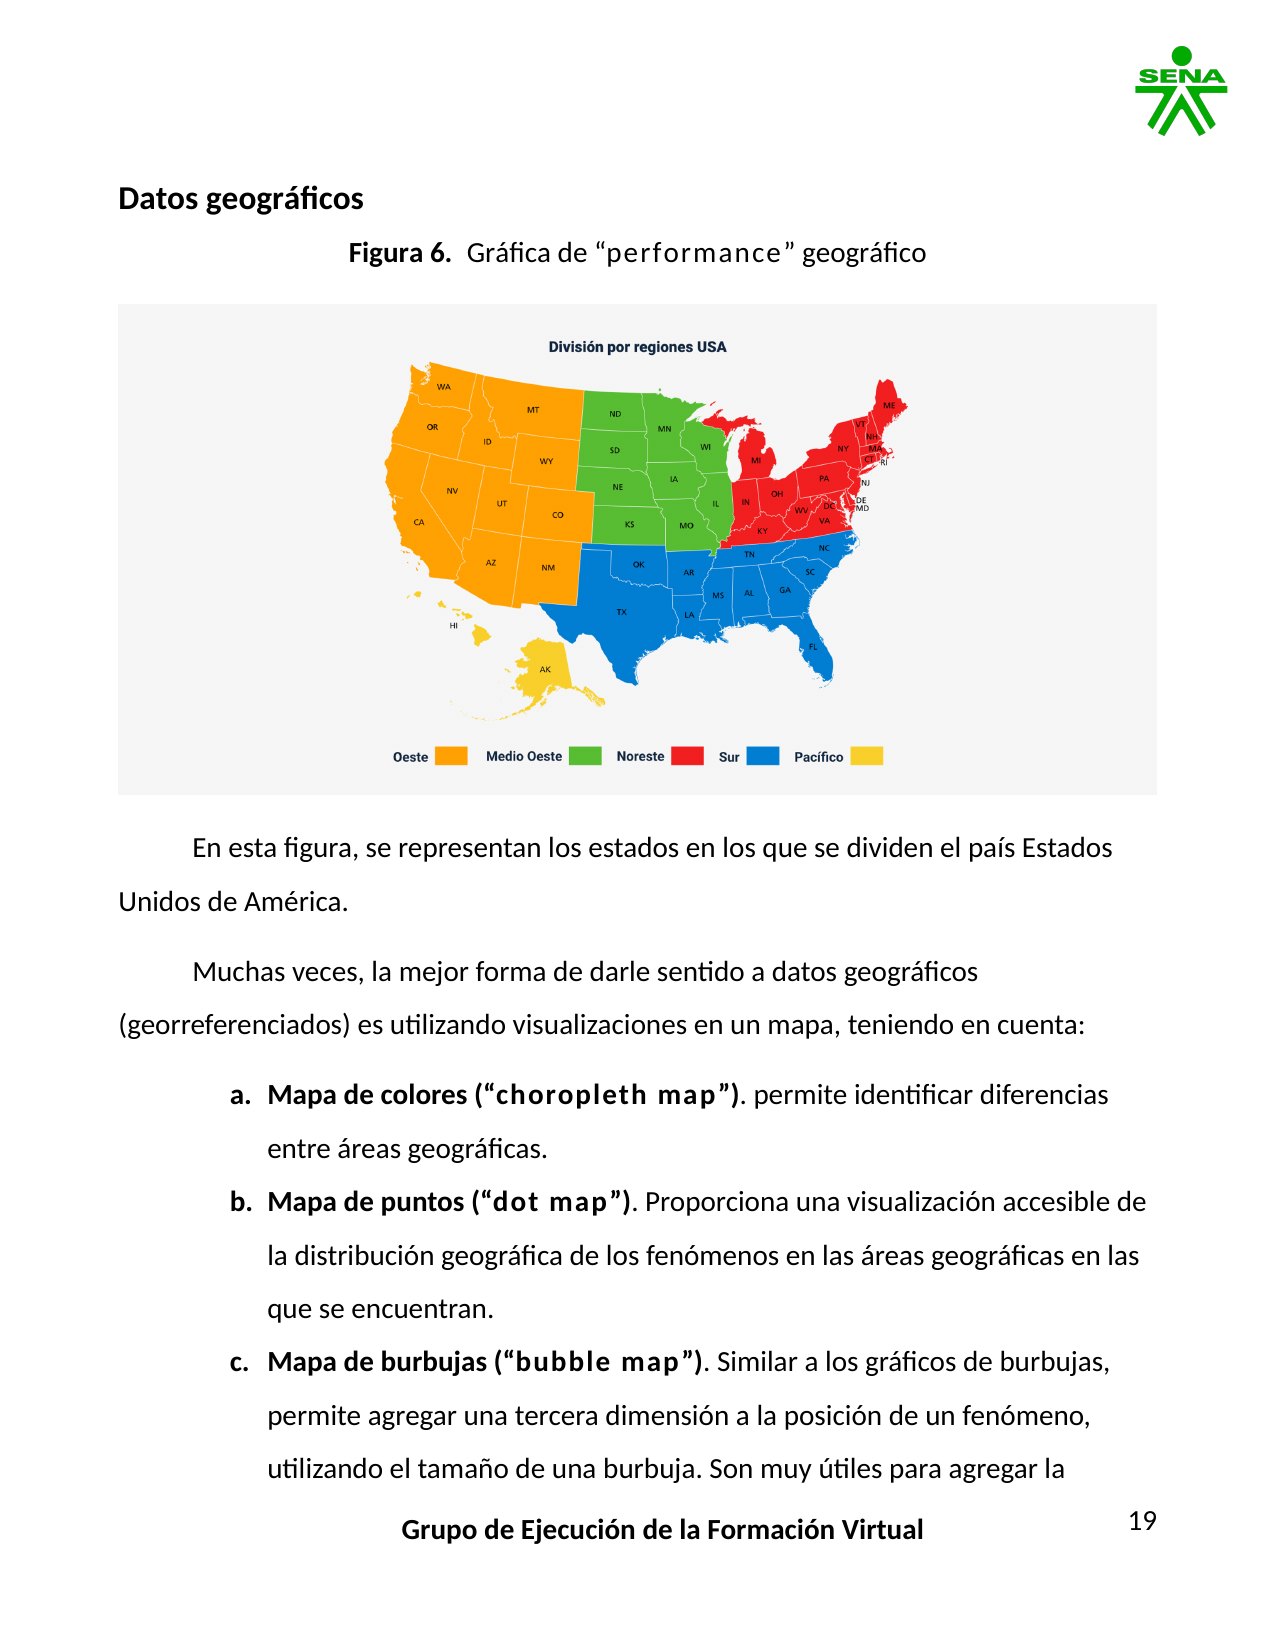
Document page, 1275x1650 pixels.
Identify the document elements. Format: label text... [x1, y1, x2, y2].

list Mapa de colores (“choropleth map”). permite identificar diferencias entre áreas geográficas. [229, 1076, 1157, 1165]
subtitle Datos geográficos [118, 177, 1157, 218]
list Mapa de puntos (“dot map”). Proporciona una visualización accesible de la distribución geográfica de los fenómenos en las áreas geográficas en las que se encuentran. [229, 1183, 1157, 1326]
picture [1135, 46, 1228, 136]
text Muchas veces, la mejor forma de darle sentido a datos geográficos (georreferenciados) es utilizando visualizaciones en un mapa, teniendo en cuenta: [118, 953, 1157, 1042]
text En esta figura, se representan los estados en los que se dividen el país Estados Unidos de América. [118, 829, 1157, 918]
picture [118, 304, 1157, 795]
text Gráfica de “performance” geográfico [118, 234, 1157, 270]
